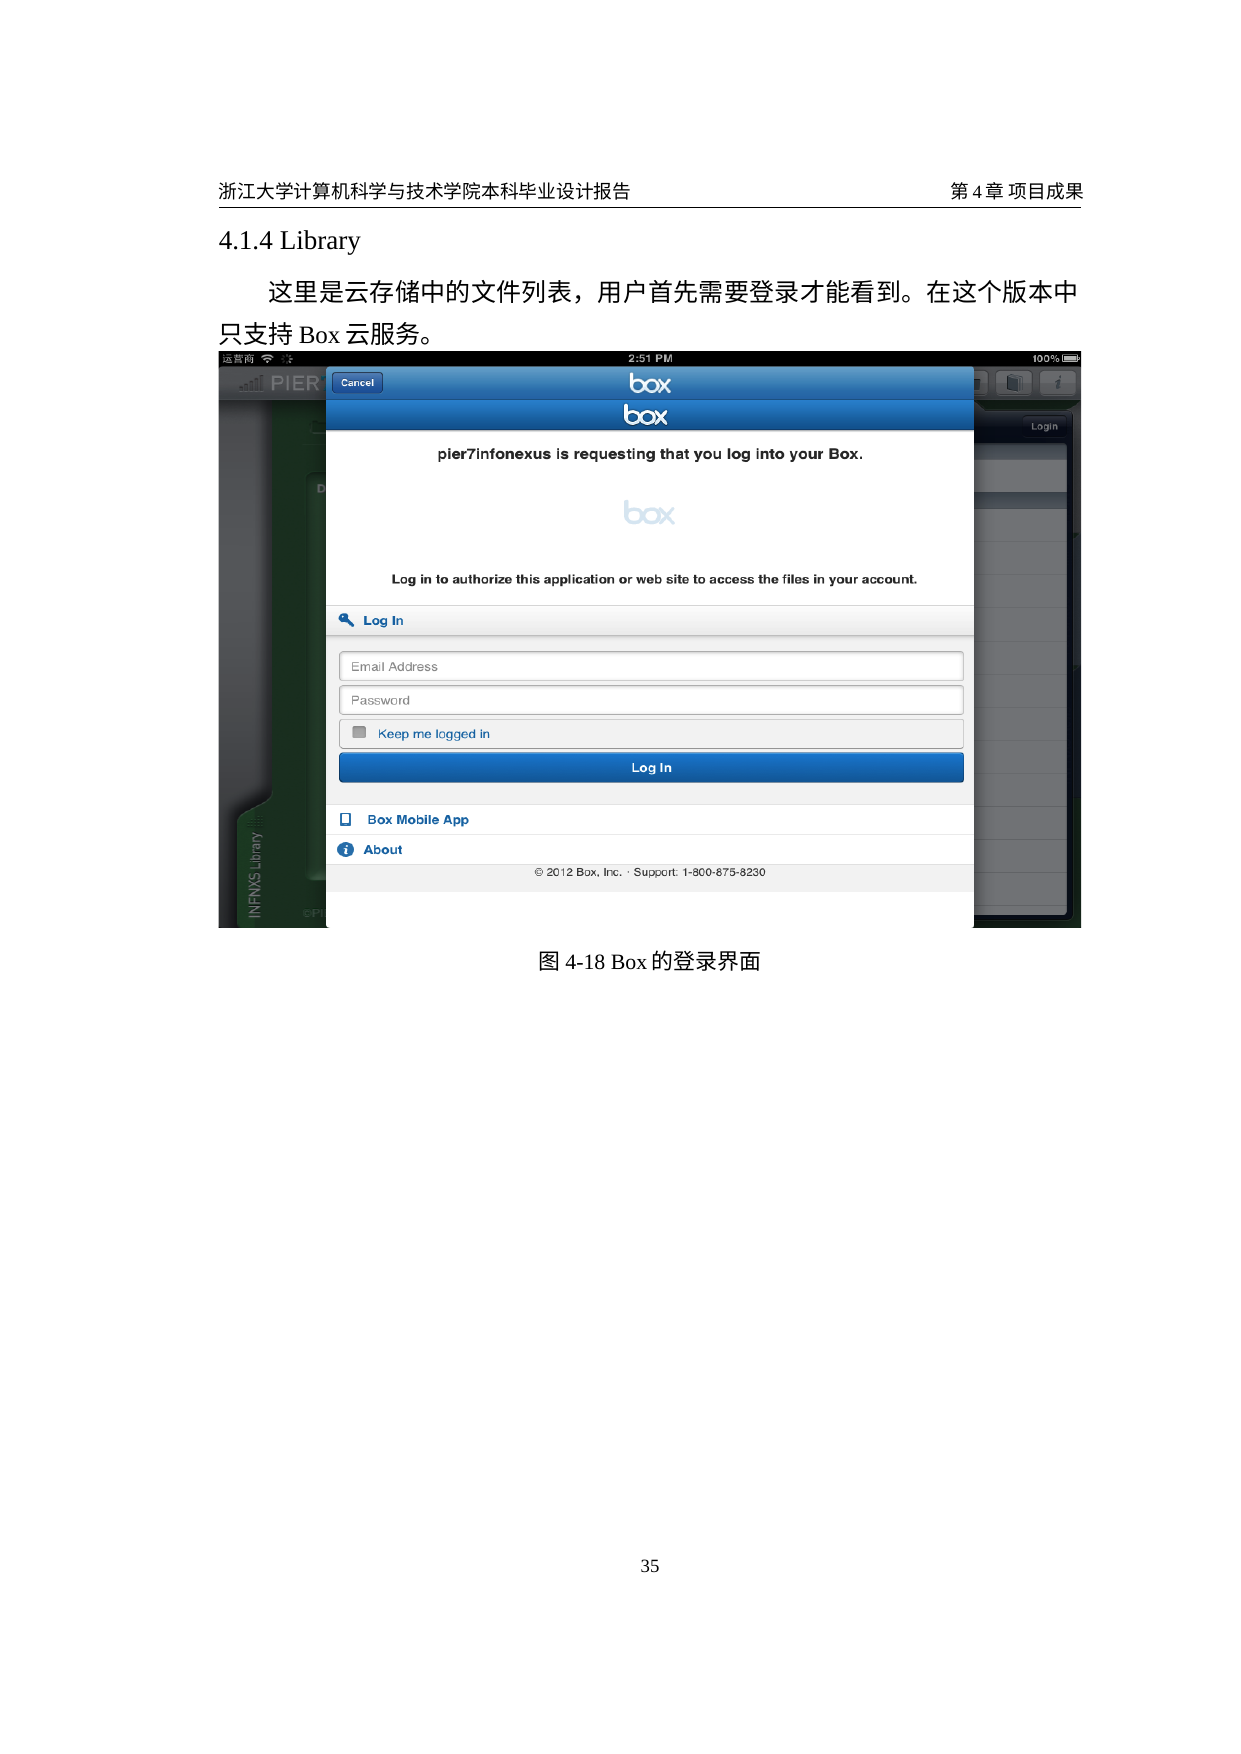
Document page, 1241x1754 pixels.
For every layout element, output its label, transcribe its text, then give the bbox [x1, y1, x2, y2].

text Library [218, 224, 1081, 256]
text 这里是云存储中的文件列表，用户首先需要登录才能看到。在这个版本中只支持Box云服务。 [218, 268, 1081, 351]
picture [218, 351, 1082, 928]
